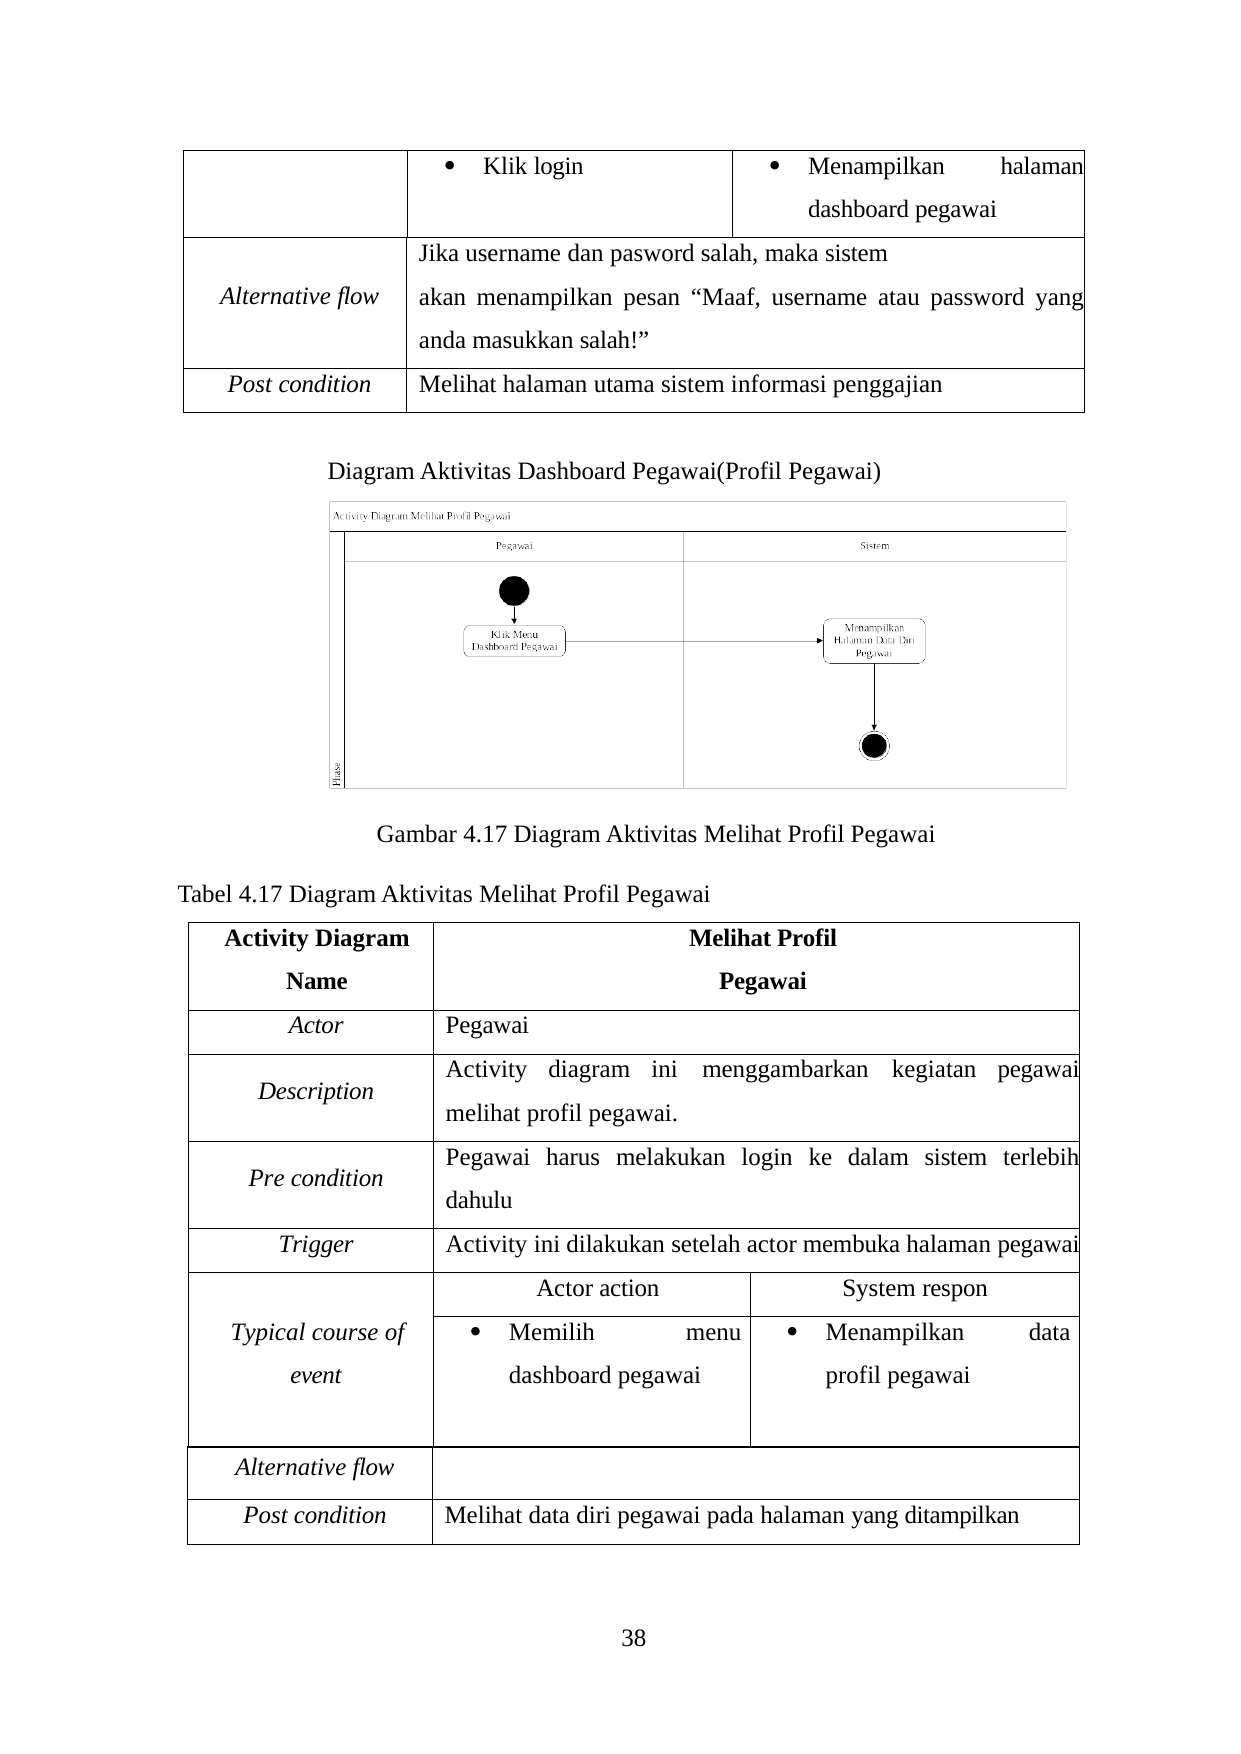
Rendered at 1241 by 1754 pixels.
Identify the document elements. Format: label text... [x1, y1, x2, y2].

text Gambar 4.17 Diagram Aktivitas Melihat Profil Pegawai [177, 819, 1090, 848]
table_cell Jika username dan pasword salah, maka sistem akan menampilkan pesan “Maaf, username atau password yang anda masukkan salah!” [407, 238, 1084, 368]
table_cell System respon [751, 1273, 1079, 1316]
table_cell Pre condition [189, 1142, 433, 1228]
table_cell Memilih menu dashboard pegawai [434, 1317, 750, 1446]
table_cell Pegawai [434, 1011, 1079, 1053]
table_cell Activity ini dilakukan setelah actor membuka halaman pegawai [434, 1229, 1079, 1272]
table_header Activity Diagram Name [189, 923, 433, 1009]
list Diagram Aktivitas Dashboard Pegawai(Profil Pegawai) [327, 456, 1090, 485]
table_cell Actor action [434, 1273, 750, 1316]
table_cell Post condition [184, 369, 406, 412]
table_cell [733, 151, 1084, 237]
table_cell Melihat data diri pegawai pada halaman yang ditampilkan [433, 1500, 1079, 1543]
table_cell Pegawai harus melakukan login ke dalam sistem terlebih dahulu [434, 1142, 1079, 1228]
table_cell Post condition [188, 1500, 432, 1543]
table_cell [433, 1448, 1079, 1499]
table_cell Trigger [189, 1229, 433, 1272]
table_cell Typical course of event [189, 1273, 433, 1446]
table_cell Melihat halaman utama sistem informasi penggajian [407, 369, 1084, 412]
table_cell Actor [189, 1011, 433, 1053]
table_cell Description [189, 1055, 433, 1141]
table_cell Menampilkan data profil pegawai [751, 1317, 1079, 1446]
table_cell Alternative flow [188, 1448, 432, 1499]
table_cell Activity diagram ini menggambarkan kegiatan pegawai melihat profil pegawai. [434, 1055, 1079, 1141]
table_header Melihat Profil Pegawai [434, 923, 1079, 1009]
text Tabel 4.17 Diagram Aktivitas Melihat Profil Pegawai [177, 879, 1090, 908]
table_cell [408, 151, 732, 237]
table_cell Alternative flow [184, 238, 406, 368]
